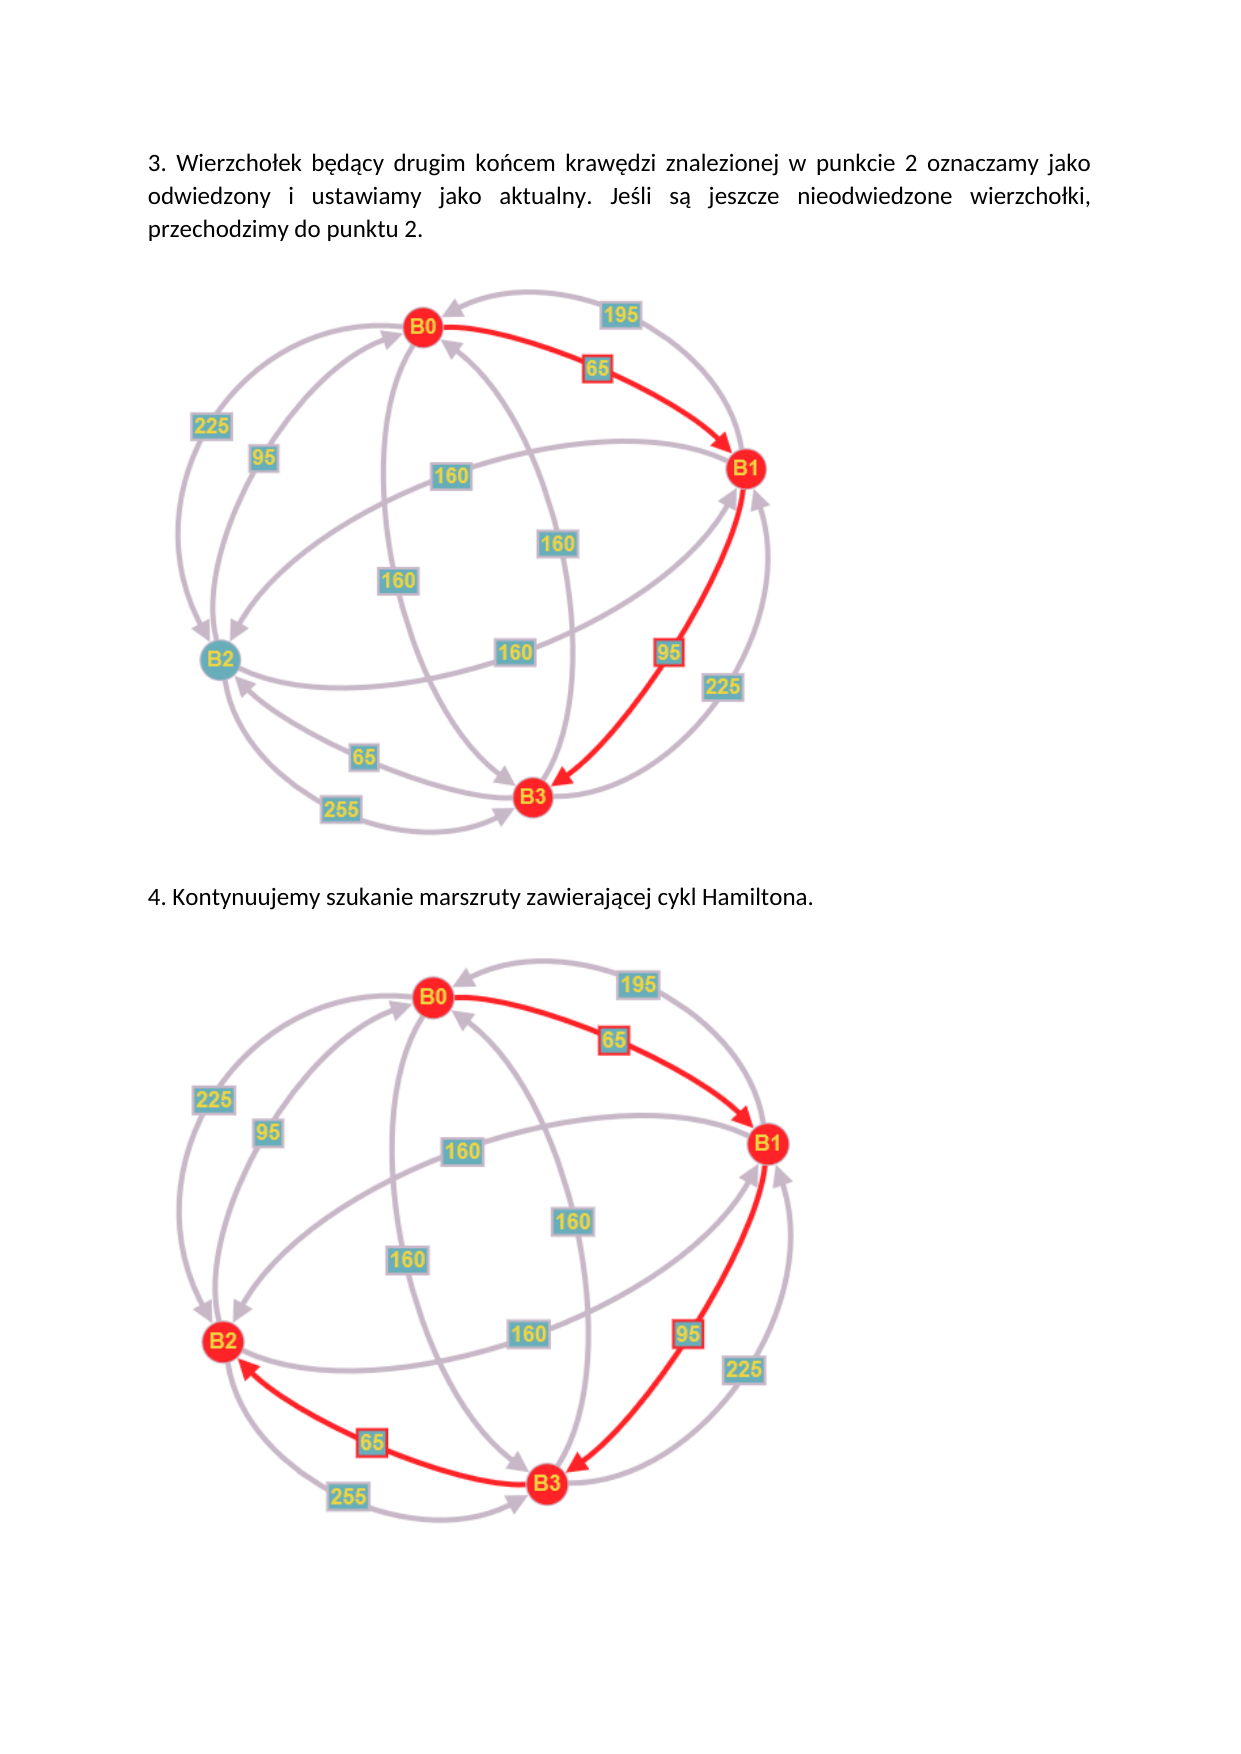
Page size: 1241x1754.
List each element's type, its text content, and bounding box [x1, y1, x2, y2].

picture [147, 263, 801, 863]
picture [147, 931, 825, 1552]
text 3. Wierzchołek będący drugim końcem krawędzi znalezionej w punkcie 2 oznaczamy jako odwiedzony i ustawiamy jako aktualny. Jeśli są jeszcze nieodwiedzone wierzchołki, przechodzimy do punktu 2. [148, 148, 1093, 244]
text 4. Kontynuujemy szukanie marszruty zawierającej cykl Hamiltona. [148, 881, 1093, 912]
